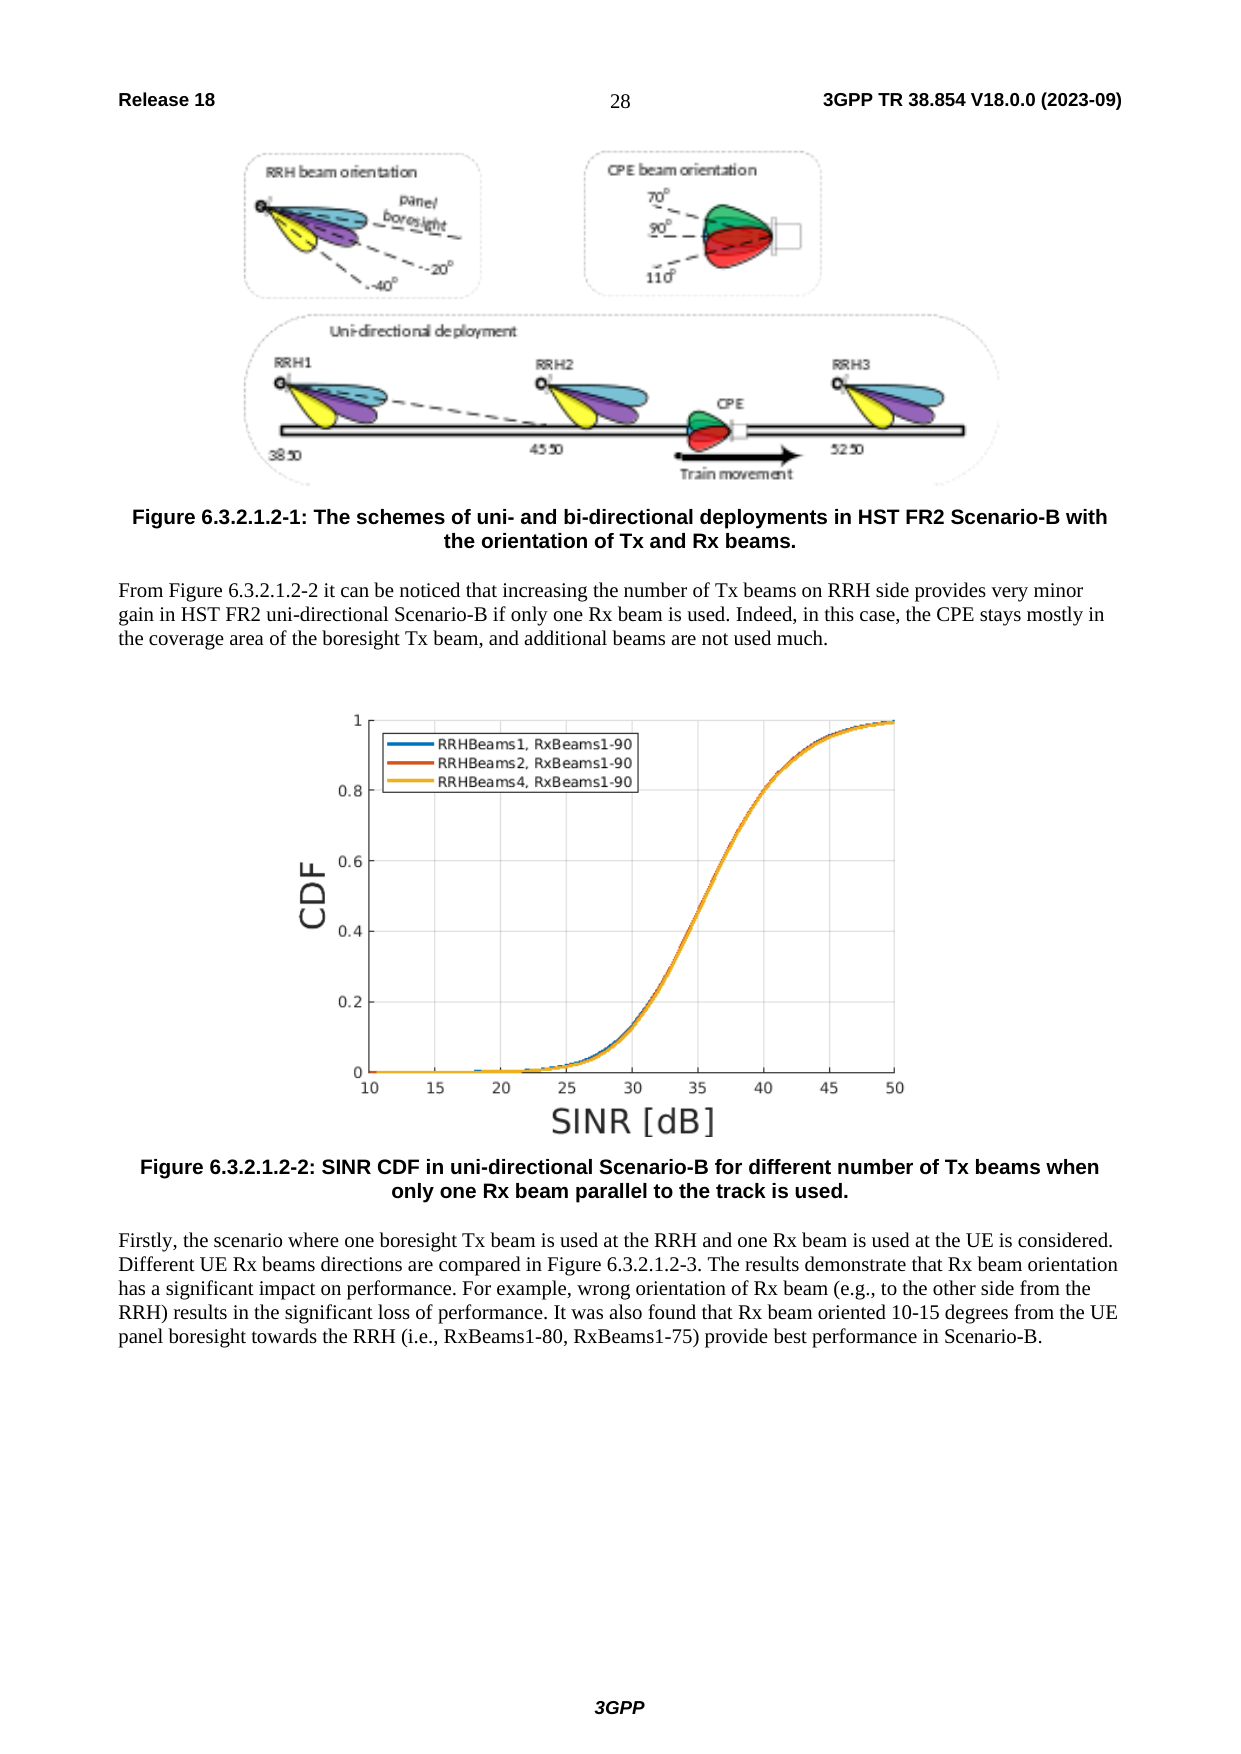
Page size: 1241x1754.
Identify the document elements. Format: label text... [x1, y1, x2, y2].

text From Figure 6.3.2.1.2-2 it can be noticed that increasing the number of Tx beams on RRH side provides very minor gain in HST FR2 uni-directional Scenario-B if only one Rx beam is used. Indeed, in this case, the CPE stays mostly in the coverage area of the boresight Tx beam, and additional beams are not used much. [118, 578, 1122, 650]
picture [292, 675, 949, 1137]
text Figure 6.3.2.1.2-2: SINR CDF in uni-directional Scenario-B for different number of Tx beams when only one Rx beam parallel to the track is used. [118, 1155, 1122, 1203]
text Firstly, the scenario where one boresight Tx beam is used at the RRH and one Rx beam is used at the UE is considered. Different UE Rx beams directions are compared in Figure 6.3.2.1.2-3. The results demonstrate that Rx beam orientation has a significant impact on performance. For example, wrong orientation of Rx beam (e.g., to the other side from the RRH) results in the significant loss of performance. It was also found that Rx beam oriented 10-15 degrees from the UE panel boresight towards the RRH (i.e., RxBeams1-80, RxBeams1-75) provide best performance in Scenario-B. [118, 1228, 1122, 1348]
text Figure 6.3.2.1.2-1: The schemes of uni- and bi-directional deployments in HST FR2 Scenario-B with the orientation of Tx and Rx beams. [118, 505, 1122, 553]
